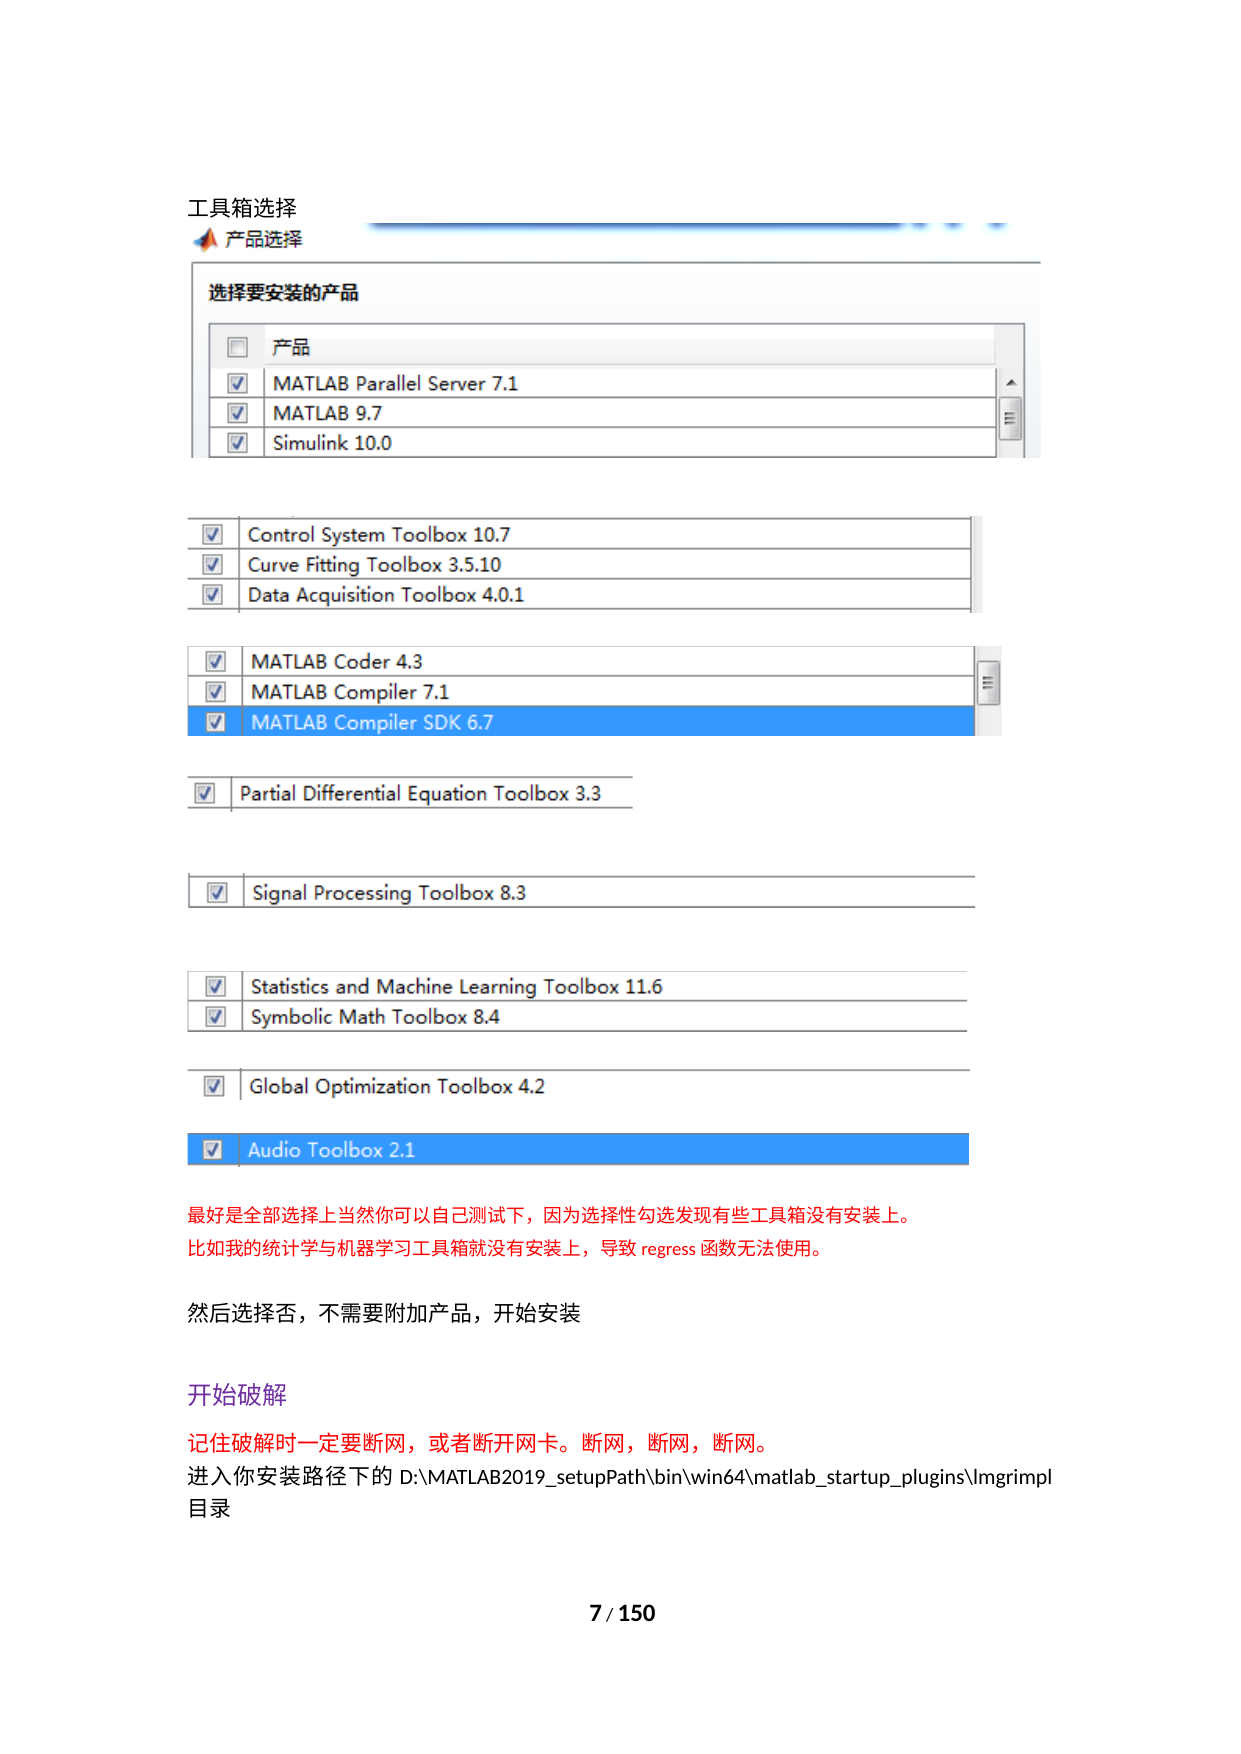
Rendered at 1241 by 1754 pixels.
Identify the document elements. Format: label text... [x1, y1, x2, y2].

text 工具箱选择 [187, 191, 1053, 223]
picture [187, 776, 633, 812]
picture [187, 1133, 969, 1167]
text 最好是全部选择上当然你可以自己测试下，因为选择性勾选发现有些工具箱没有安装上。 [187, 1198, 1053, 1231]
picture [187, 646, 1002, 736]
picture [187, 873, 976, 908]
picture [187, 516, 983, 613]
picture [187, 223, 1041, 458]
picture [187, 1068, 971, 1100]
text 开始破解 [187, 1361, 1053, 1426]
text 记住破解时一定要断网，或者断开网卡。断网，断网，断网。 [187, 1426, 1053, 1458]
picture [187, 971, 968, 1032]
text 进入你安装路径下的D:\MATLAB2019_setupPath\bin\win64\matlab_startup_plugins\lmgrimpl目录 [187, 1458, 1053, 1523]
text 比如我的统计学与机器学习工具箱就没有安装上，导致regress函数无法使用。 [187, 1231, 1053, 1263]
text 然后选择否，不需要附加产品，开始安装 [187, 1296, 1053, 1328]
